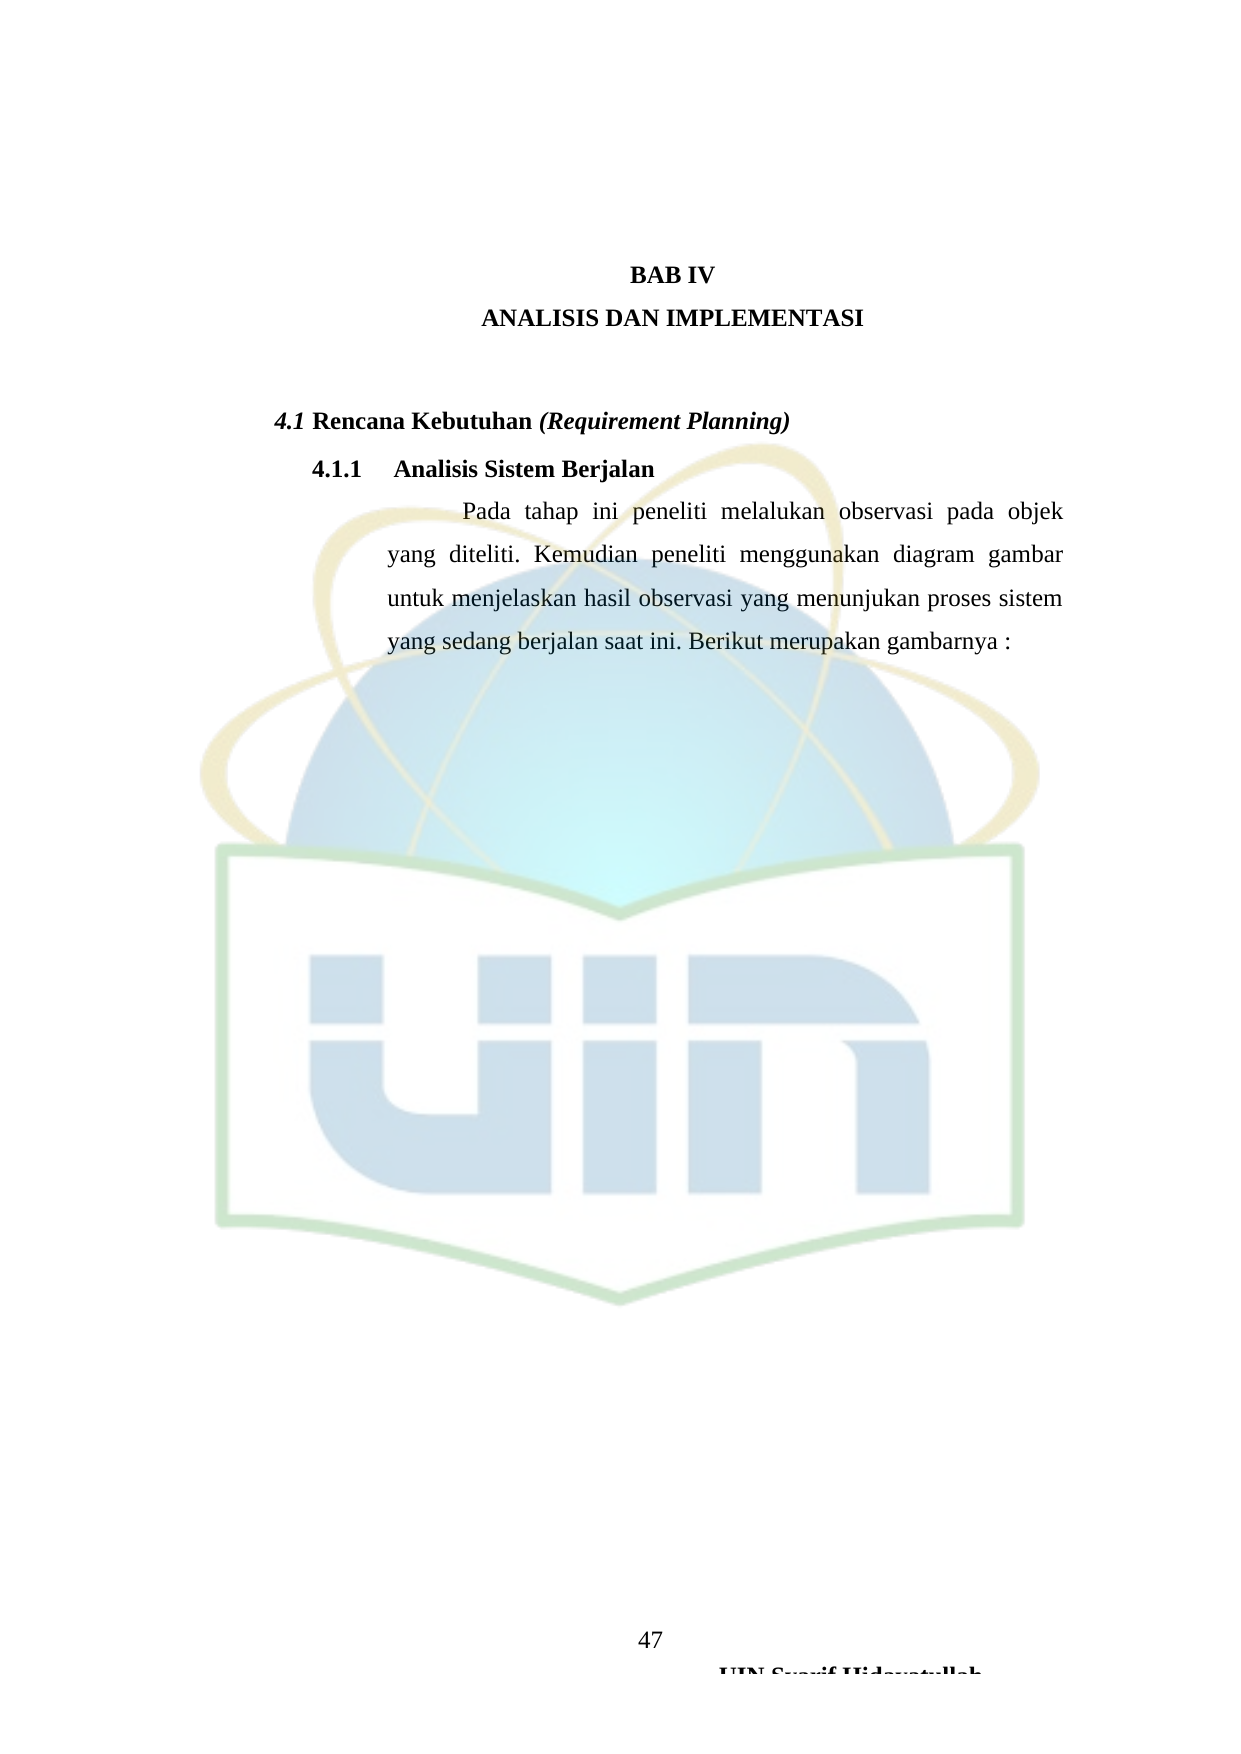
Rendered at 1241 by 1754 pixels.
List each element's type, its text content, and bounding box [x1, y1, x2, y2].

text ANALISIS DAN IMPLEMENTASI [334, 303, 1012, 332]
list Rencana Kebutuhan (Requirement Planning) [274, 406, 1240, 435]
picture [0, 435, 1241, 1316]
text 47 [334, 1625, 967, 1654]
subtitle BAB IV [334, 260, 1011, 289]
